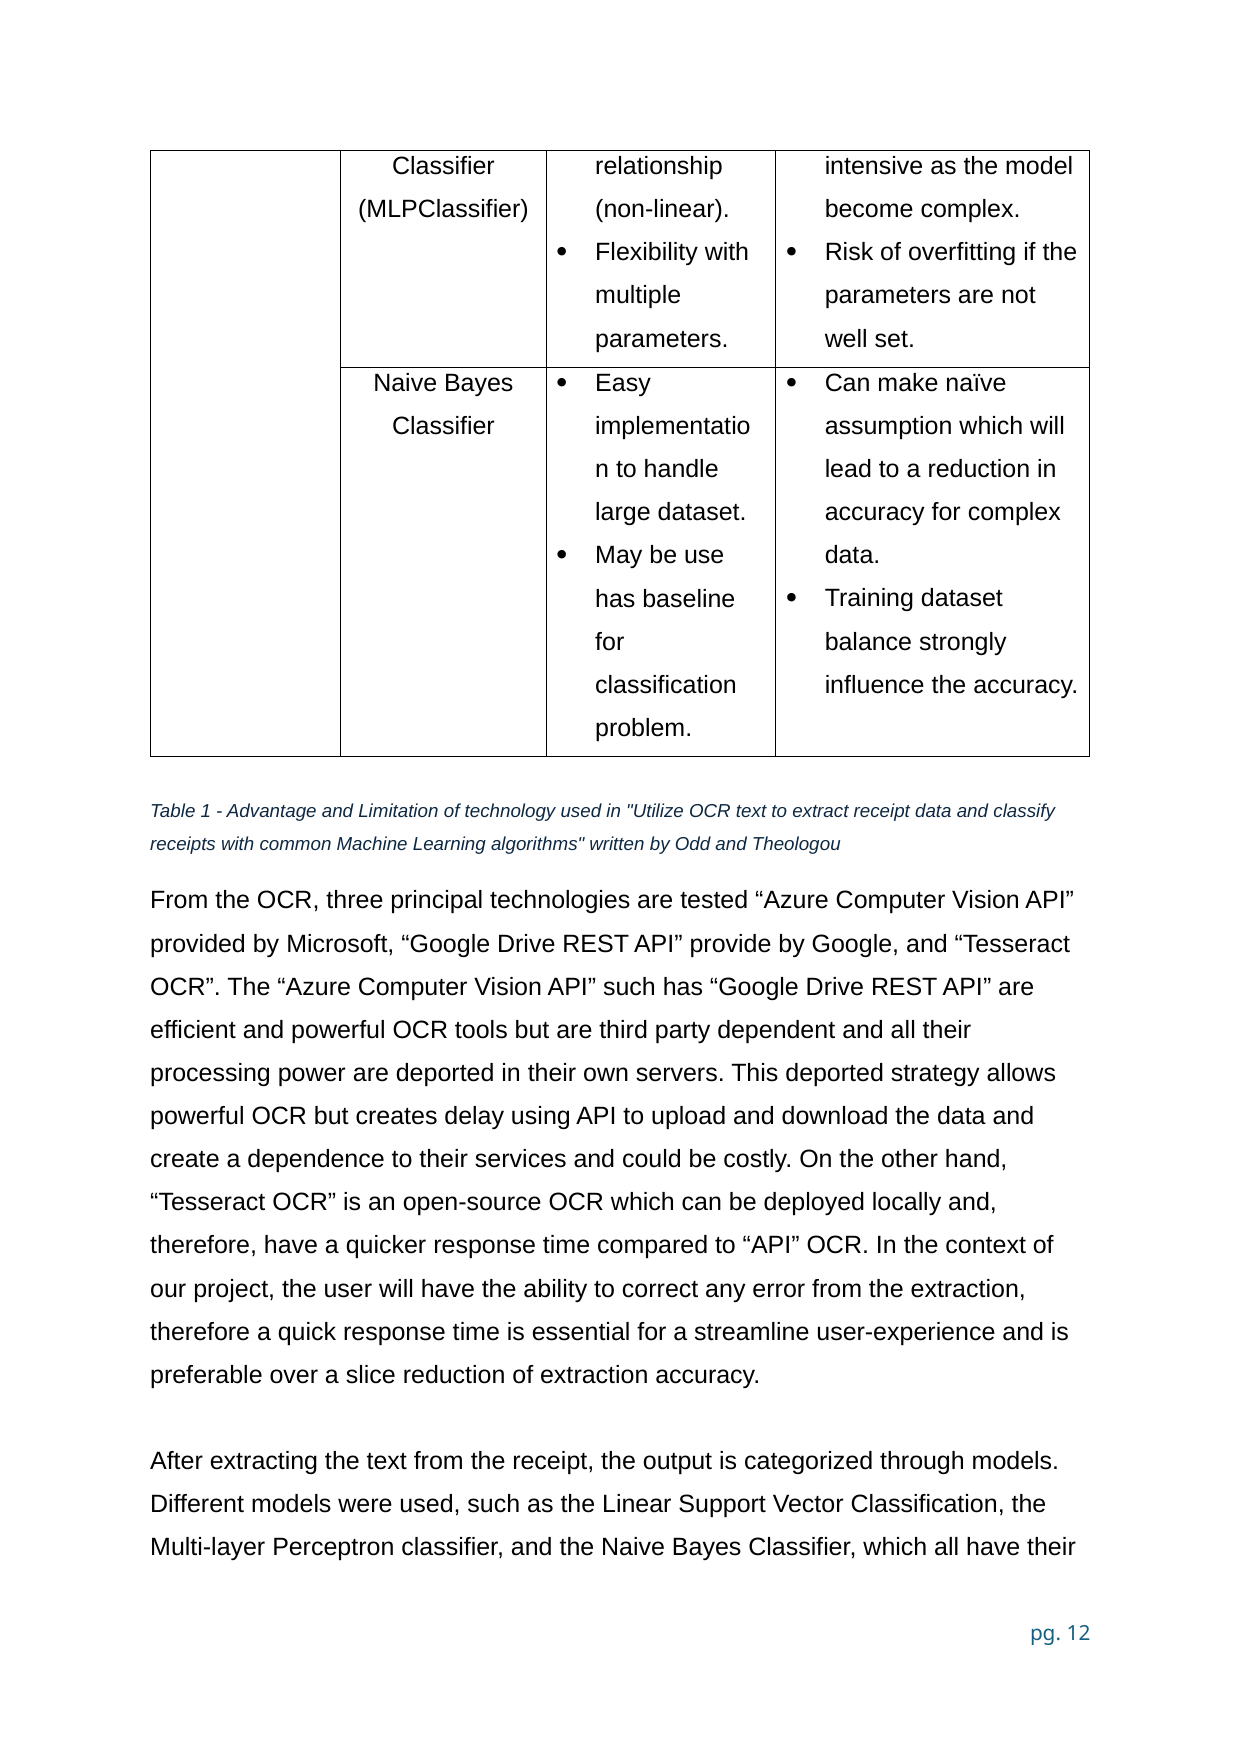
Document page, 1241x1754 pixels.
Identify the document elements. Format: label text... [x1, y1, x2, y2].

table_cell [341, 151, 546, 367]
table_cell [547, 151, 775, 367]
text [150, 1446, 1090, 1561]
table_cell Easy implementation to handle large dataset. May be use has baseline for classification problem. [547, 368, 775, 756]
text From the OCR, three principal technologies are tested “Azure Computer Vision API” provided by Microsoft, “Google Drive REST API” provide by Google, and “Tesseract OCR”. The “Azure Computer Vision API” such has “Google Drive REST API” are efficient and powerful OCR tools but are third party dependent and all their processing power are deported in their own servers. This deported strategy allows powerful OCR but creates delay using API to upload and download the data and create a dependence to their services and could be costly. On the other hand, “Tesseract OCR” is an open-source OCR which can be deployed locally and, therefore, have a quicker response time compared to “API” OCR. In the context of our project, the user will have the ability to correct any error from the extraction, therefore a quick response time is essential for a streamline user-experience and is preferable over a slice reduction of extraction accuracy. [150, 886, 1090, 1389]
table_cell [776, 151, 1089, 367]
table_cell Can make naïve assumption which will lead to a reduction in accuracy for complex data. Training dataset balance strongly influence the accuracy. [776, 368, 1089, 756]
text Table 1 - Advantage and Limitation of technology used in "Utilize OCR text to extract receipt data and classify receipts with common Machine Learning algorithms" written by Odd and Theologou [150, 800, 1090, 854]
table_cell Naive Bayes Classifier [341, 368, 546, 756]
